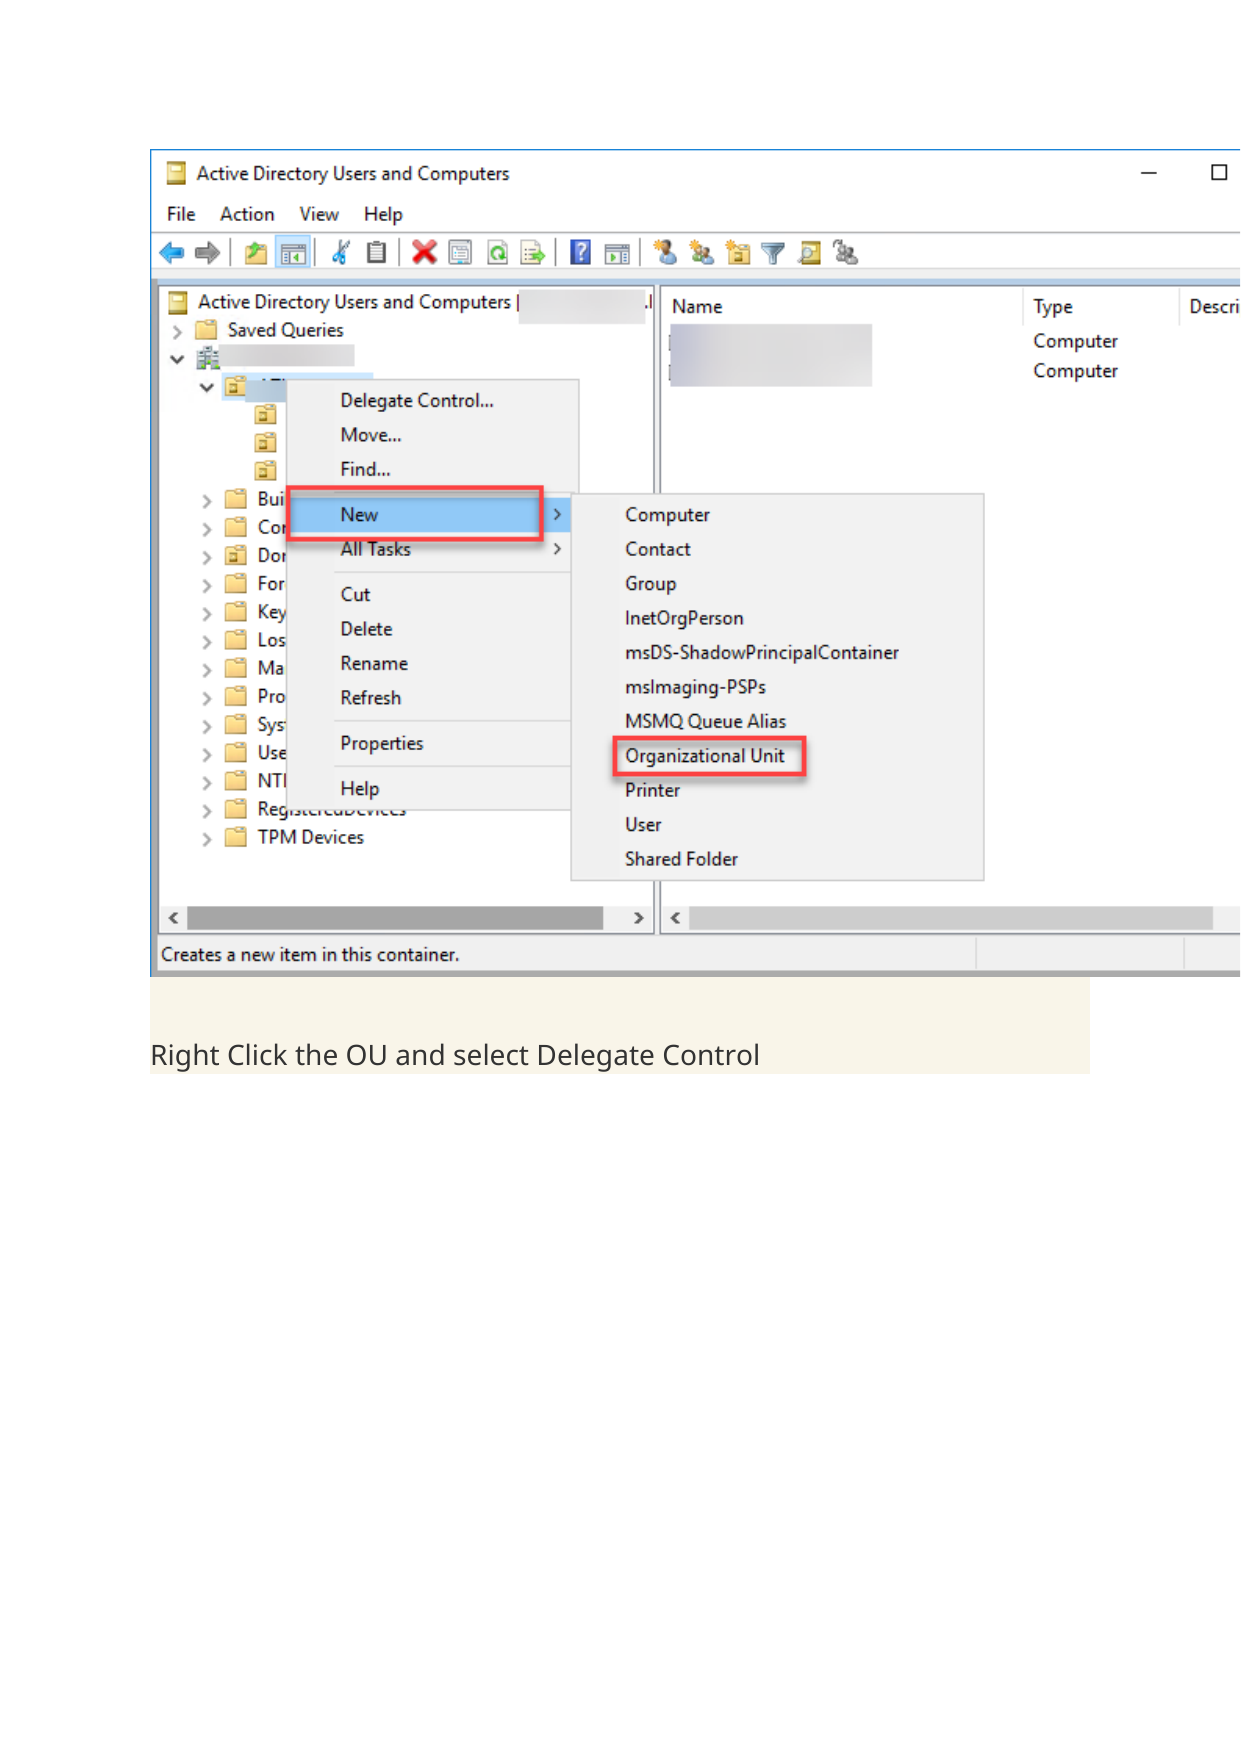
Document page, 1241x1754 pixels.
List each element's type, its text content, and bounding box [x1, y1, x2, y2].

picture [150, 149, 1241, 977]
text Right Click the OU and select Delegate Control [150, 1035, 1090, 1074]
